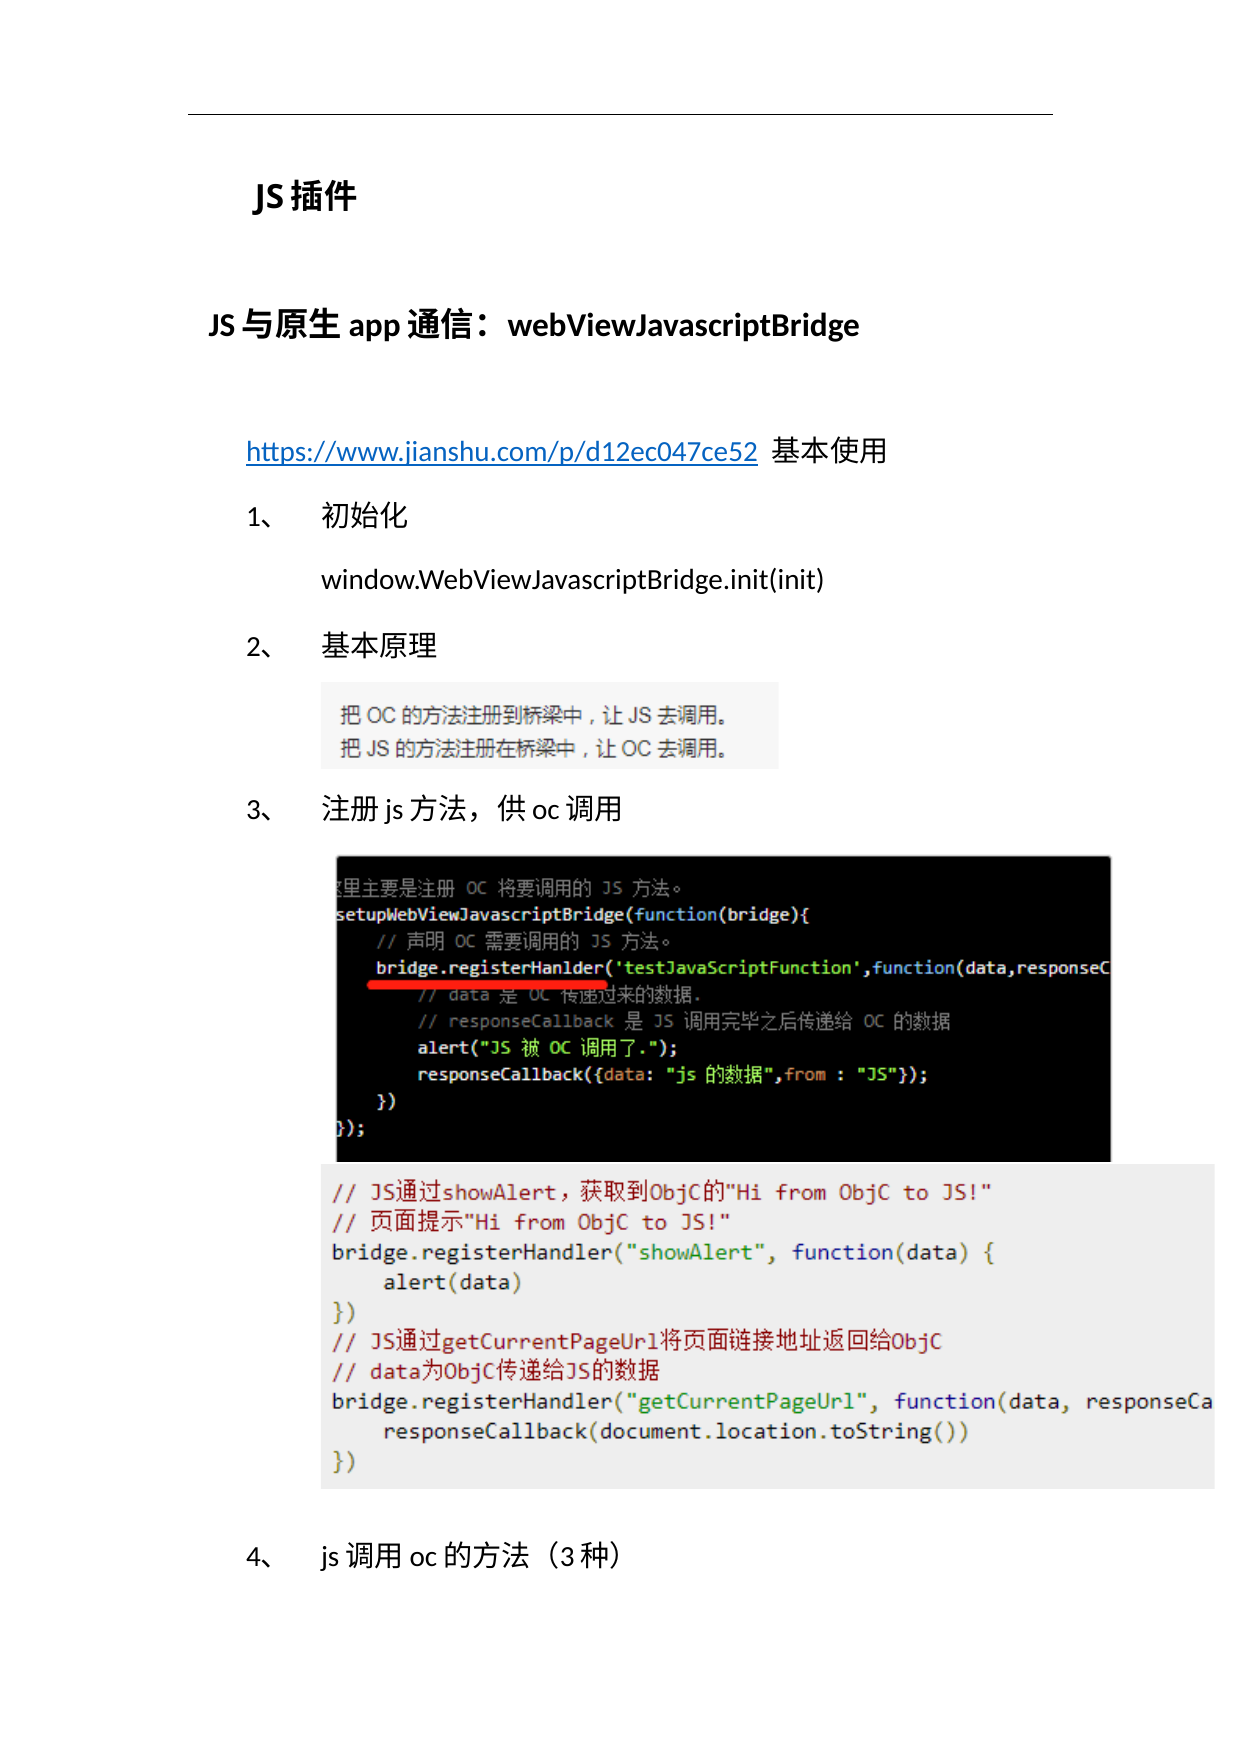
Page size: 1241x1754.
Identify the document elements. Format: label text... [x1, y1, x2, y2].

list 初始化 [246, 482, 1053, 547]
text https://www.jianshu.com/p/d12ec047ce52 基本使用 [187, 417, 1053, 482]
picture [320, 841, 1113, 1162]
list 基本原理 [246, 612, 1053, 677]
list 注册js方法，供oc调用 [246, 774, 1053, 839]
list js调用oc的方法（3种） [246, 1522, 1053, 1587]
picture [320, 1164, 1215, 1489]
subtitle JS与原生app通信：webViewJavascriptBridge [187, 289, 1053, 354]
picture [320, 682, 779, 769]
subtitle JS插件 [187, 162, 1053, 227]
list window.WebViewJavascriptBridge.init(init) [321, 547, 1053, 612]
